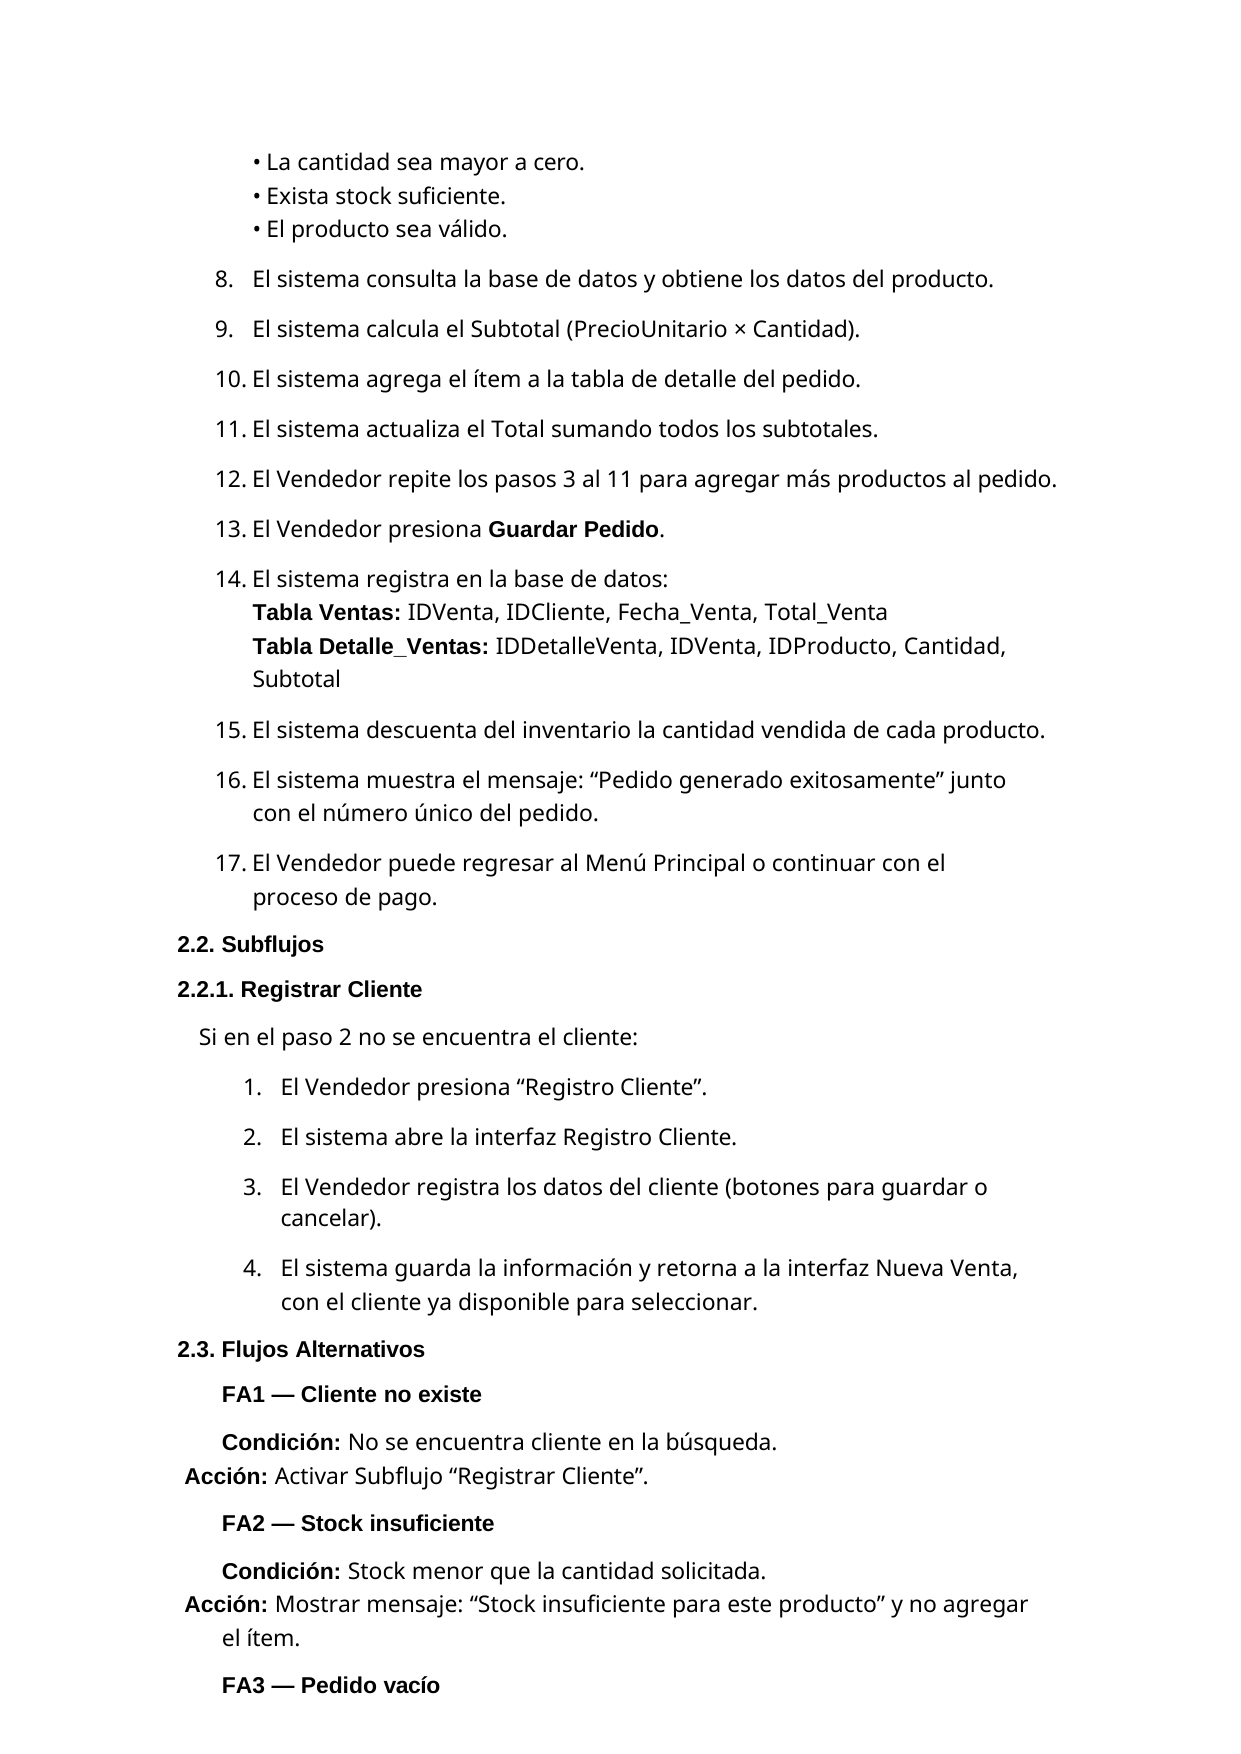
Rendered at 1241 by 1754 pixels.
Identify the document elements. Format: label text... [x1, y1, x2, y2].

list Subflujos [177, 931, 1090, 957]
list El sistema abre la interfaz Registro Cliente. [243, 1121, 1090, 1152]
list El sistema calcula el Subtotal (PrecioUnitario × Cantidad). [214, 313, 1090, 344]
list El sistema guarda la información y retorna a la interfaz Nueva Venta, con el cliente ya disponible para seleccionar. [243, 1252, 1047, 1317]
list Flujos Alternativos [177, 1336, 1090, 1362]
list El sistema consulta la base de datos y obtiene los datos del producto. [214, 263, 1090, 294]
text FA1 — Cliente no existe [222, 1381, 1090, 1407]
text FA2 — Stock insuficiente [222, 1509, 1090, 1536]
list El Vendedor presiona “Registro Cliente”. [243, 1071, 1090, 1102]
text Si en el paso 2 no se encuentra el cliente: [199, 1021, 1090, 1052]
list Exista stock suficiente. [252, 180, 1090, 211]
list El Vendedor presiona Guardar Pedido. [214, 513, 1090, 544]
list Registrar Cliente [177, 976, 1090, 1002]
text Tabla Ventas: IDVenta, IDCliente, Fecha_Venta, Total_Venta [252, 596, 1090, 628]
list El Vendedor repite los pasos 3 al 11 para agregar más productos al pedido. [214, 463, 1090, 494]
list El sistema agrega el ítem a la tabla de detalle del pedido. [214, 363, 1090, 394]
list El sistema actualiza el Total sumando todos los subtotales. [214, 413, 1090, 444]
text Condición: No se encuentra cliente en la búsqueda. [222, 1426, 1090, 1457]
list El Vendedor puede regresar al Menú Principal o continuar con el proceso de pago. [214, 847, 1029, 912]
text Acción: Activar Subflujo “Registrar Cliente”. [184, 1460, 1090, 1491]
list El sistema registra en la base de datos: [214, 563, 1090, 594]
list El Vendedor registra los datos del cliente (botones para guardar o cancelar). [243, 1171, 1090, 1233]
list El producto sea válido. [252, 213, 1090, 244]
text Tabla Detalle_Ventas: IDDetalleVenta, IDVenta, IDProducto, Cantidad, Subtotal [252, 629, 1047, 694]
text Acción: Mostrar mensaje: “Stock insuficiente para este producto” y no agregar el ítem. [184, 1588, 1047, 1653]
text FA3 — Pedido vacío [222, 1672, 1090, 1698]
list El sistema muestra el mensaje: “Pedido generado exitosamente” junto con el número único del pedido. [214, 764, 1033, 828]
list La cantidad sea mayor a cero. [252, 146, 1090, 177]
list El sistema descuenta del inventario la cantidad vendida de cada producto. [214, 714, 1090, 745]
text Condición: Stock menor que la cantidad solicitada. [222, 1554, 1090, 1586]
